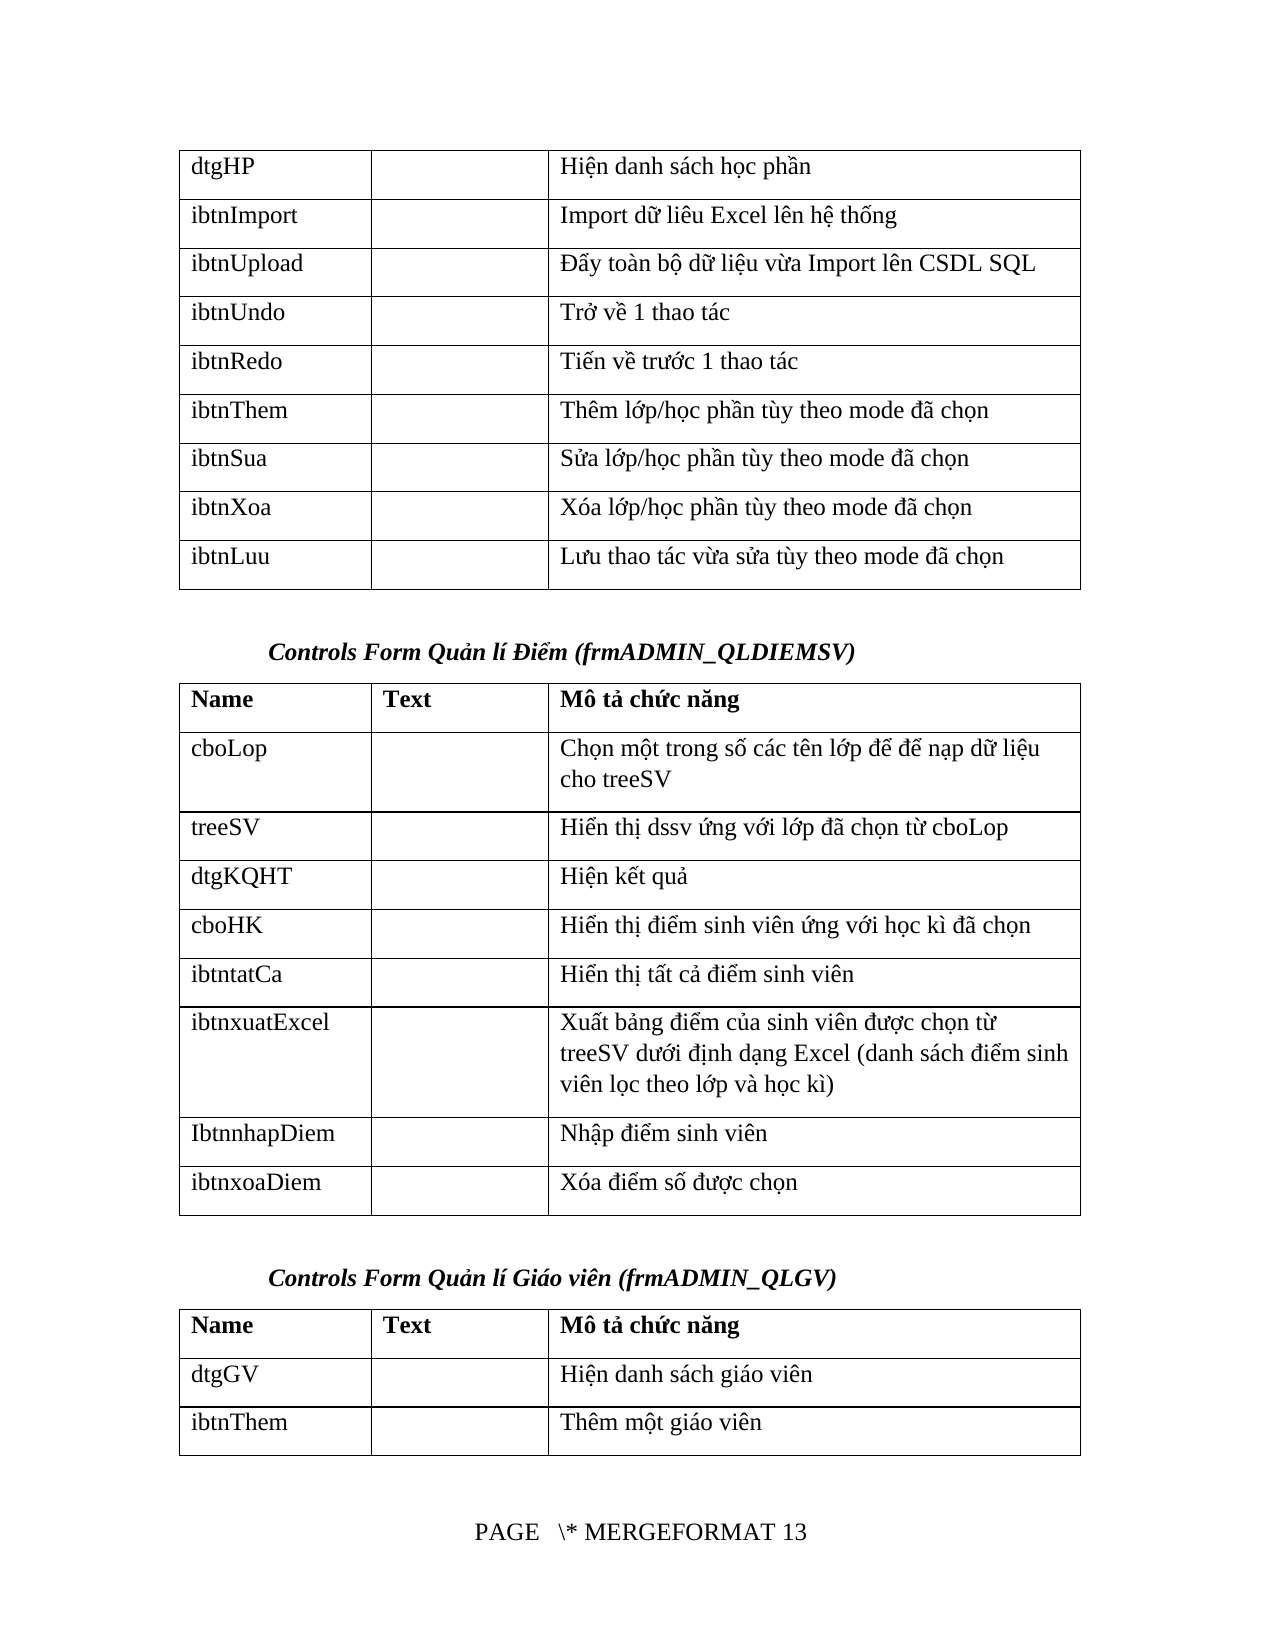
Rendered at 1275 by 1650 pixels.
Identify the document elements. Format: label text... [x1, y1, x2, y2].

table_cell [372, 1167, 548, 1215]
table_cell Sửa lớp/học phần tùy theo mode đã chọn [549, 444, 1080, 491]
table_cell [372, 1118, 548, 1166]
table_cell [372, 297, 548, 345]
table_cell [372, 1408, 548, 1455]
subtitle Controls Form Quản lí Điểm (frmADMIN_QLDIEMSV) [268, 637, 1125, 666]
table_header Name [180, 684, 371, 732]
table_cell ibtnUndo [180, 297, 371, 345]
table_cell Tiến về trước 1 thao tác [549, 346, 1080, 394]
table_cell Thêm một giáo viên [549, 1408, 1080, 1455]
table_cell ibtnImport [180, 200, 371, 247]
table_cell Xóa lớp/học phần tùy theo mode đã chọn [549, 492, 1080, 540]
table_cell cboLop [180, 733, 371, 811]
table_cell ibtnxuatExcel [180, 1008, 371, 1117]
table_cell Thêm lớp/học phần tùy theo mode đã chọn [549, 395, 1080, 442]
table_cell Xuất bảng điểm của sinh viên được chọn từ treeSV dưới định dạng Excel (danh sách điểm sinh viên lọc theo lớp và học kì) [549, 1008, 1080, 1117]
table_cell [372, 346, 548, 394]
table_cell dtgGV [180, 1359, 371, 1406]
table_cell Hiện danh sách học phần [549, 151, 1080, 199]
table_header Text [372, 684, 548, 732]
table_cell ibtntatCa [180, 959, 371, 1006]
table_cell cboHK [180, 910, 371, 958]
table_cell Hiện danh sách giáo viên [549, 1359, 1080, 1406]
table_cell [372, 910, 548, 958]
table_header Text [372, 1310, 548, 1358]
table_cell [372, 444, 548, 491]
table_cell [372, 541, 548, 589]
table_cell ibtnSua [180, 444, 371, 491]
table_cell [372, 492, 548, 540]
table_cell Hiện kết quả [549, 861, 1080, 909]
table_cell [372, 395, 548, 442]
table_cell ibtnThem [180, 1408, 371, 1455]
table_cell [372, 1008, 548, 1117]
table_cell Trở về 1 thao tác [549, 297, 1080, 345]
table_cell Xóa điểm số được chọn [549, 1167, 1080, 1215]
table_cell ibtnUpload [180, 249, 371, 296]
table_cell ibtnRedo [180, 346, 371, 394]
table_cell Lưu thao tác vừa sửa tùy theo mode đã chọn [549, 541, 1080, 589]
table_cell Hiển thị điểm sinh viên ứng với học kì đã chọn [549, 910, 1080, 958]
subtitle Controls Form Quản lí Giáo viên (frmADMIN_QLGV) [268, 1263, 1125, 1292]
table_cell [372, 200, 548, 247]
table_cell [372, 151, 548, 199]
table_header Name [180, 1310, 371, 1358]
table_cell Hiển thị dssv ứng với lớp đã chọn từ cboLop [549, 813, 1080, 860]
table_cell treeSV [180, 813, 371, 860]
table_cell [372, 733, 548, 811]
table_cell ibtnXoa [180, 492, 371, 540]
table_cell [372, 813, 548, 860]
table_cell dtgHP [180, 151, 371, 199]
table_header Mô tả chức năng [549, 1310, 1080, 1358]
table_cell Chọn một trong số các tên lớp để để nạp dữ liệu cho treeSV [549, 733, 1080, 811]
table_cell Nhập điểm sinh viên [549, 1118, 1080, 1166]
table_cell Đẩy toàn bộ dữ liệu vừa Import lên CSDL SQL [549, 249, 1080, 296]
table_header Mô tả chức năng [549, 684, 1080, 732]
table_cell [372, 959, 548, 1006]
table_cell ibtnLuu [180, 541, 371, 589]
table_cell [372, 249, 548, 296]
table_cell Import dữ liêu Excel lên hệ thống [549, 200, 1080, 247]
table_cell dtgKQHT [180, 861, 371, 909]
table_cell [372, 1359, 548, 1406]
table_cell [372, 861, 548, 909]
table_cell ibtnThem [180, 395, 371, 442]
table_cell ibtnxoaDiem [180, 1167, 371, 1215]
table_cell IbtnnhapDiem [180, 1118, 371, 1166]
table_cell Hiển thị tất cả điểm sinh viên [549, 959, 1080, 1006]
